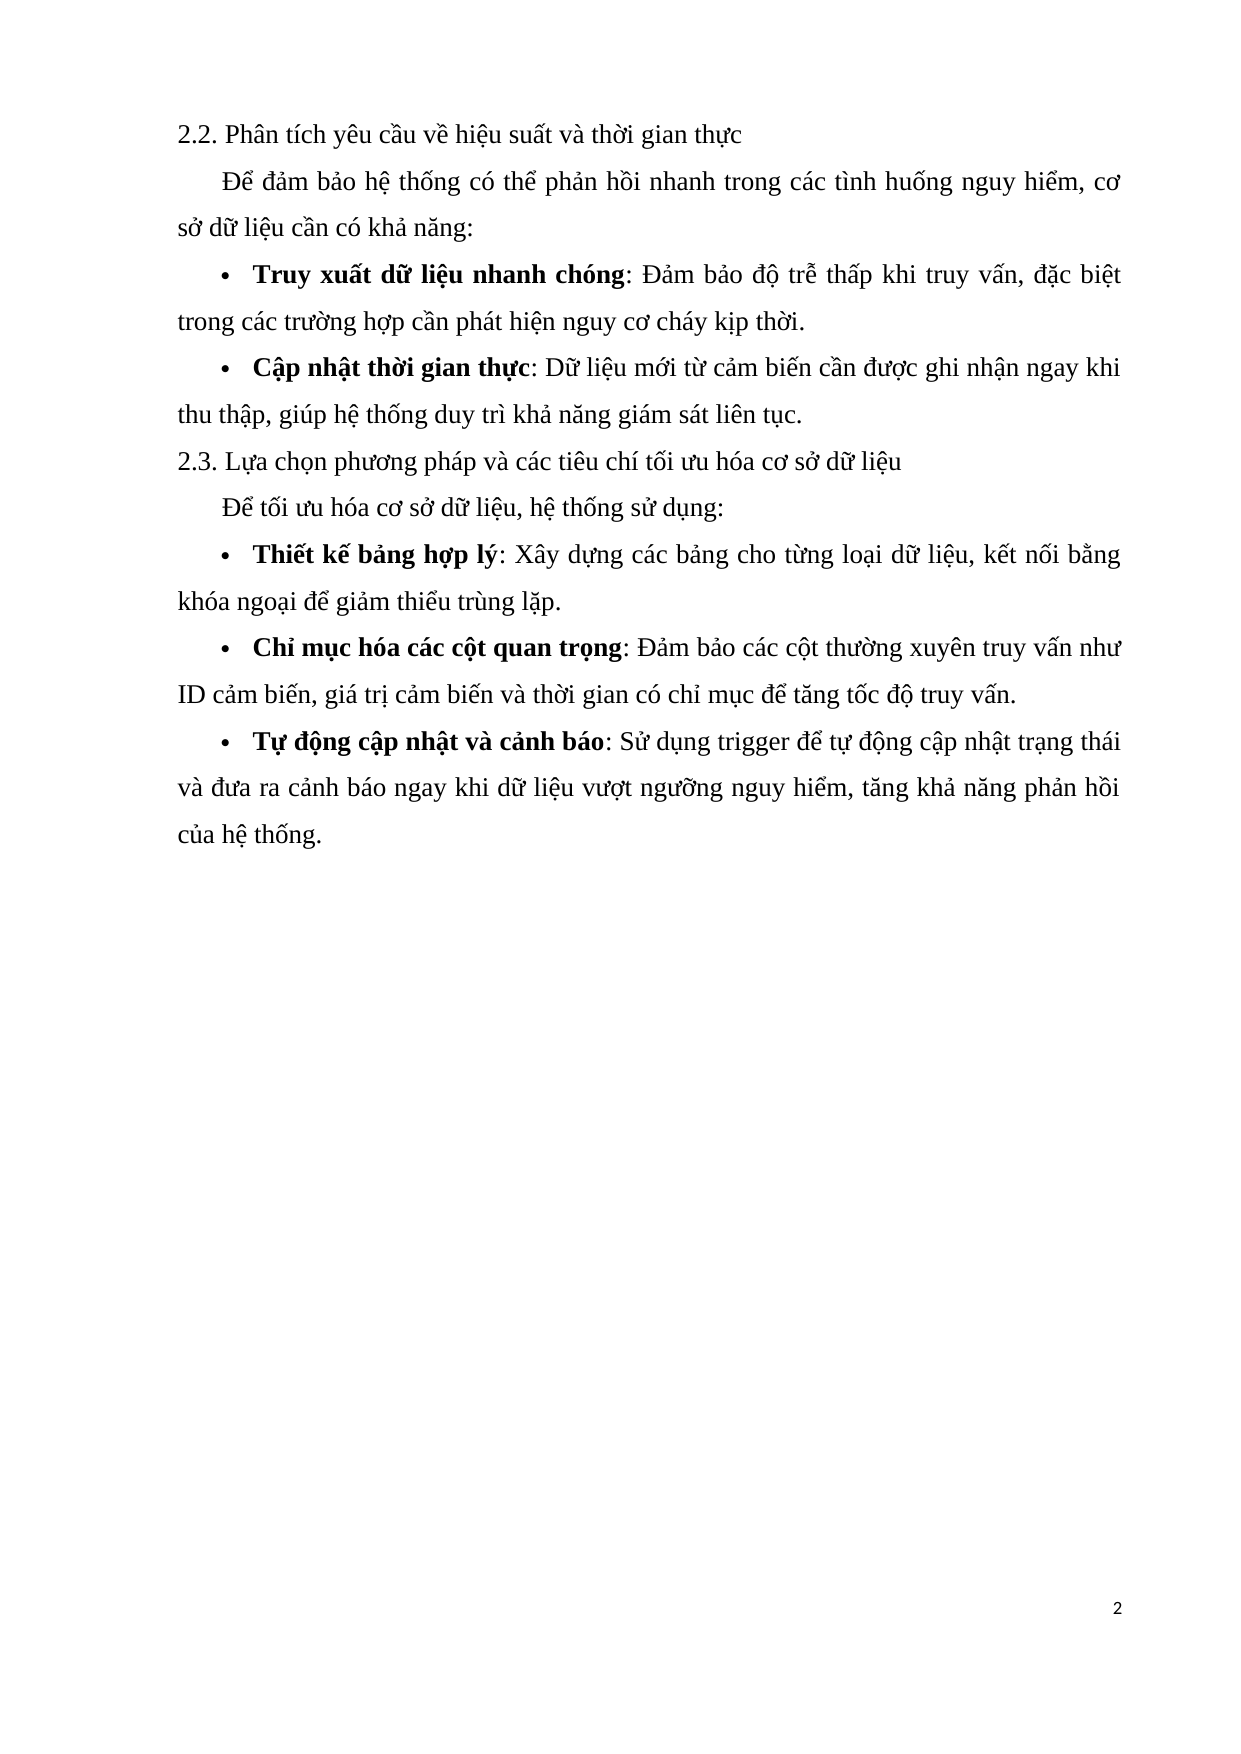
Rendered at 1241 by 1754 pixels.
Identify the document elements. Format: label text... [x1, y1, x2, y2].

list Chỉ mục hóa các cột quan trọng: Đảm bảo các cột thường xuyên truy vấn như ID cảm biến, giá trị cảm biến và thời gian có chỉ mục để tăng tốc độ truy vấn. [177, 631, 1122, 709]
list Tự động cập nhật và cảnh báo: Sử dụng trigger để tự động cập nhật trạng thái và đưa ra cảnh báo ngay khi dữ liệu vượt ngưỡng nguy hiểm, tăng khả năng phản hồi của hệ thống. [177, 725, 1122, 849]
list Thiết kế bảng hợp lý: Xây dựng các bảng cho từng loại dữ liệu, kết nối bằng khóa ngoại để giảm thiểu trùng lặp. [177, 538, 1122, 616]
list Cập nhật thời gian thực: Dữ liệu mới từ cảm biến cần được ghi nhận ngay khi thu thập, giúp hệ thống duy trì khả năng giám sát liên tục. [177, 351, 1122, 429]
text Để đảm bảo hệ thống có thể phản hồi nhanh trong các tình huống nguy hiểm, cơ sở dữ liệu cần có khả năng: [177, 165, 1122, 243]
subtitle 2.3. Lựa chọn phương pháp và các tiêu chí tối ưu hóa cơ sở dữ liệu [177, 445, 1122, 476]
subtitle 2.2. Phân tích yêu cầu về hiệu suất và thời gian thực [177, 118, 1122, 149]
list Truy xuất dữ liệu nhanh chóng: Đảm bảo độ trễ thấp khi truy vấn, đặc biệt trong các trường hợp cần phát hiện nguy cơ cháy kịp thời. [177, 258, 1122, 336]
text Để tối ưu hóa cơ sở dữ liệu, hệ thống sử dụng: [177, 491, 1122, 523]
